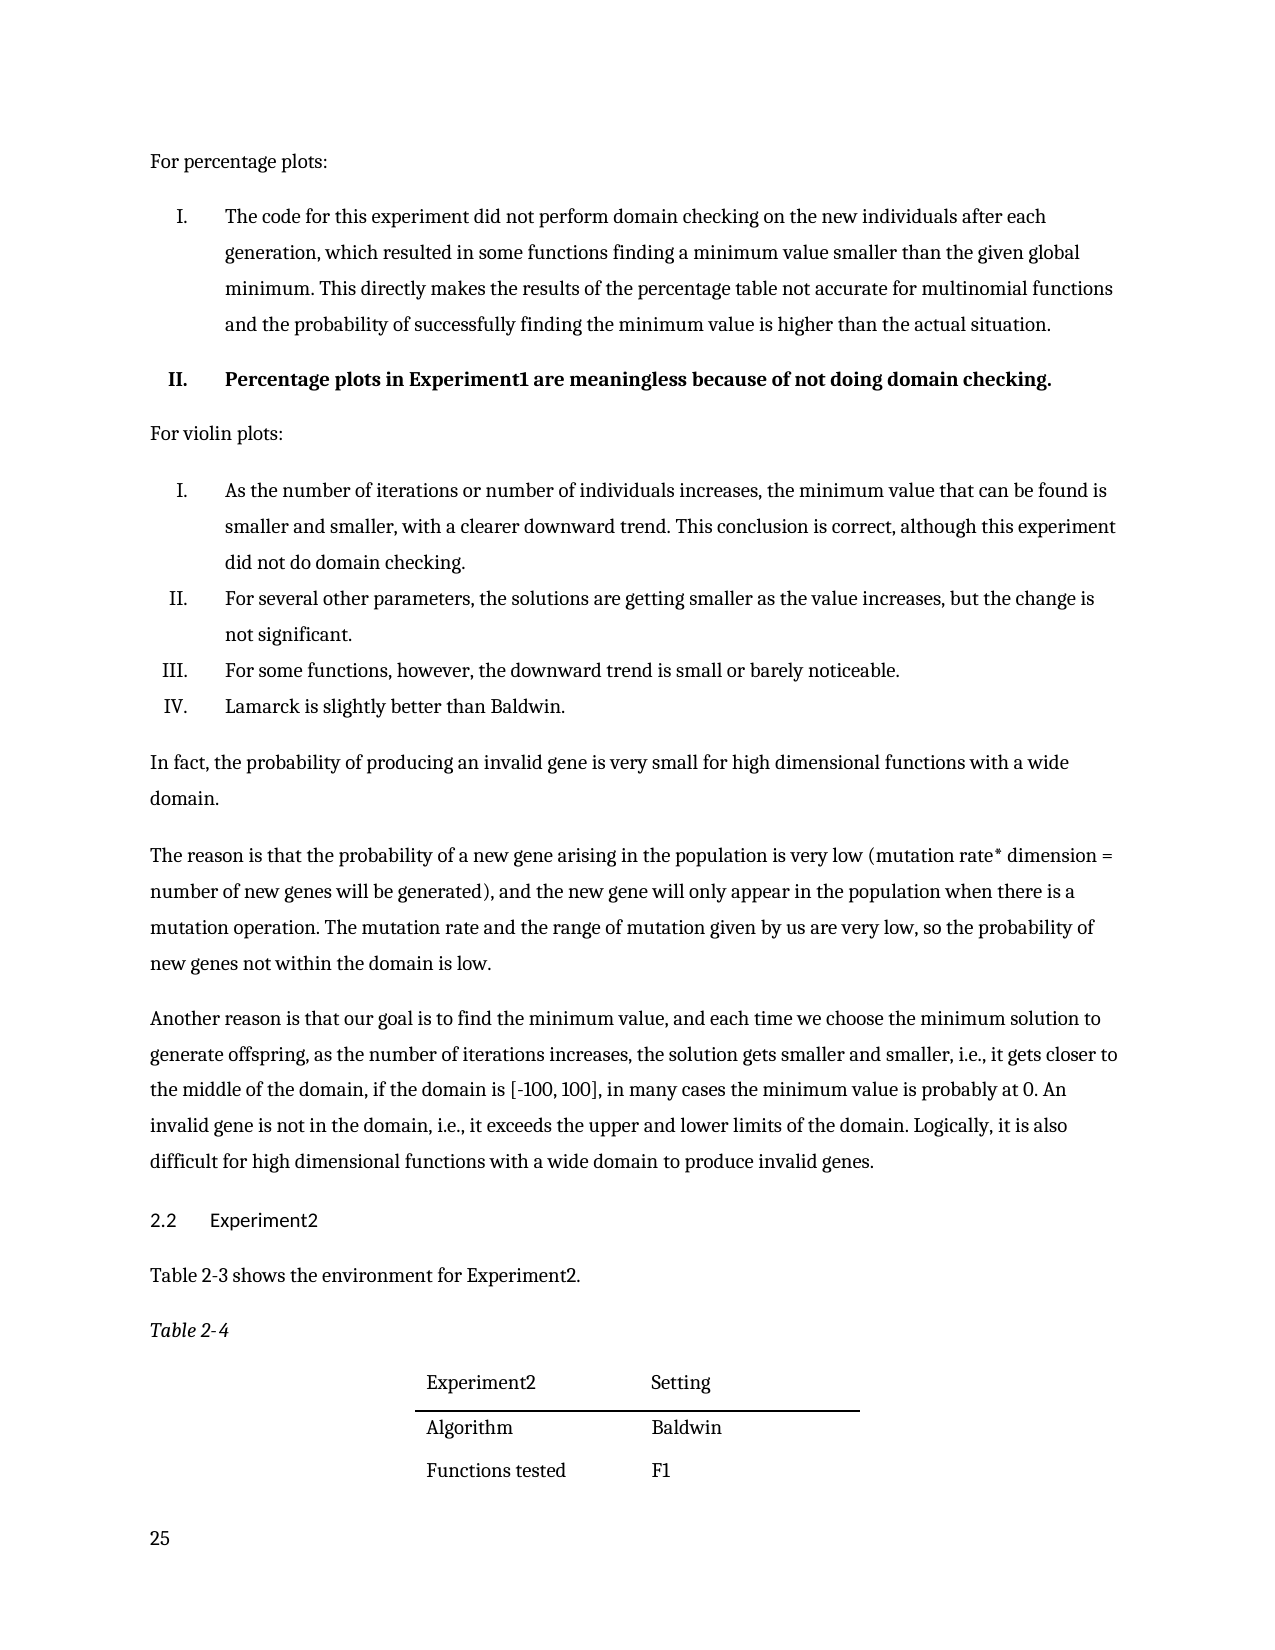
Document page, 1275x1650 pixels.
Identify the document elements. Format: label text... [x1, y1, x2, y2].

list For several other parameters, the solutions are getting smaller as the value increases, but the change is not significant. [187, 586, 1125, 646]
text For percentage plots: [150, 150, 1125, 174]
list As the number of iterations or number of individuals increases, the minimum value that can be found is smaller and smaller, with a clearer downward trend. This conclusion is correct, although this experiment did not do domain checking. [187, 479, 1125, 574]
table_header Experiment2 [415, 1367, 640, 1410]
table_cell Baldwin [640, 1412, 860, 1455]
table_cell Functions tested [415, 1455, 640, 1499]
table_header Setting [640, 1367, 860, 1410]
table_cell F1 [640, 1455, 860, 1499]
list Percentage plots in Experiment1 are meaningless because of not doing domain checking. [187, 367, 1125, 391]
list For some functions, however, the downward trend is small or barely noticeable. [187, 658, 1125, 682]
text For violin plots: [150, 422, 1125, 446]
subtitle Experiment2 [150, 1207, 1125, 1232]
text The reason is that the probability of a new gene arising in the population is very low (mutation rate* dimension = number of new genes will be generated), and the new gene will only appear in the population when there is a mutation operation. The mutation rate and the range of mutation given by us are very low, so the probability of new genes not within the domain is low. [150, 844, 1125, 976]
list The code for this experiment did not perform domain checking on the new individuals after each generation, which resulted in some functions finding a minimum value smaller than the given global minimum. This directly makes the results of the percentage table not accurate for multinomial functions and the probability of successfully finding the minimum value is higher than the actual situation. [187, 205, 1125, 336]
text Table 2-3 shows the environment for Experiment2. [150, 1264, 1125, 1288]
table_cell Algorithm [415, 1412, 640, 1455]
text Another reason is that our goal is to find the minimum value, and each time we choose the minimum solution to generate offspring, as the number of iterations increases, the solution gets smaller and smaller, i.e., it gets closer to the middle of the domain, if the domain is [-100, 100], in many cases the minimum value is probably at 0. An invalid gene is not in the domain, i.e., it exceeds the upper and lower limits of the domain. Logically, it is also difficult for high dimensional functions with a wide domain to produce invalid genes. [150, 1006, 1125, 1174]
text In fact, the probability of producing an invalid gene is very small for high dimensional functions with a wide domain. [150, 751, 1125, 811]
list Lamarck is slightly better than Baldwin. [187, 694, 1125, 718]
